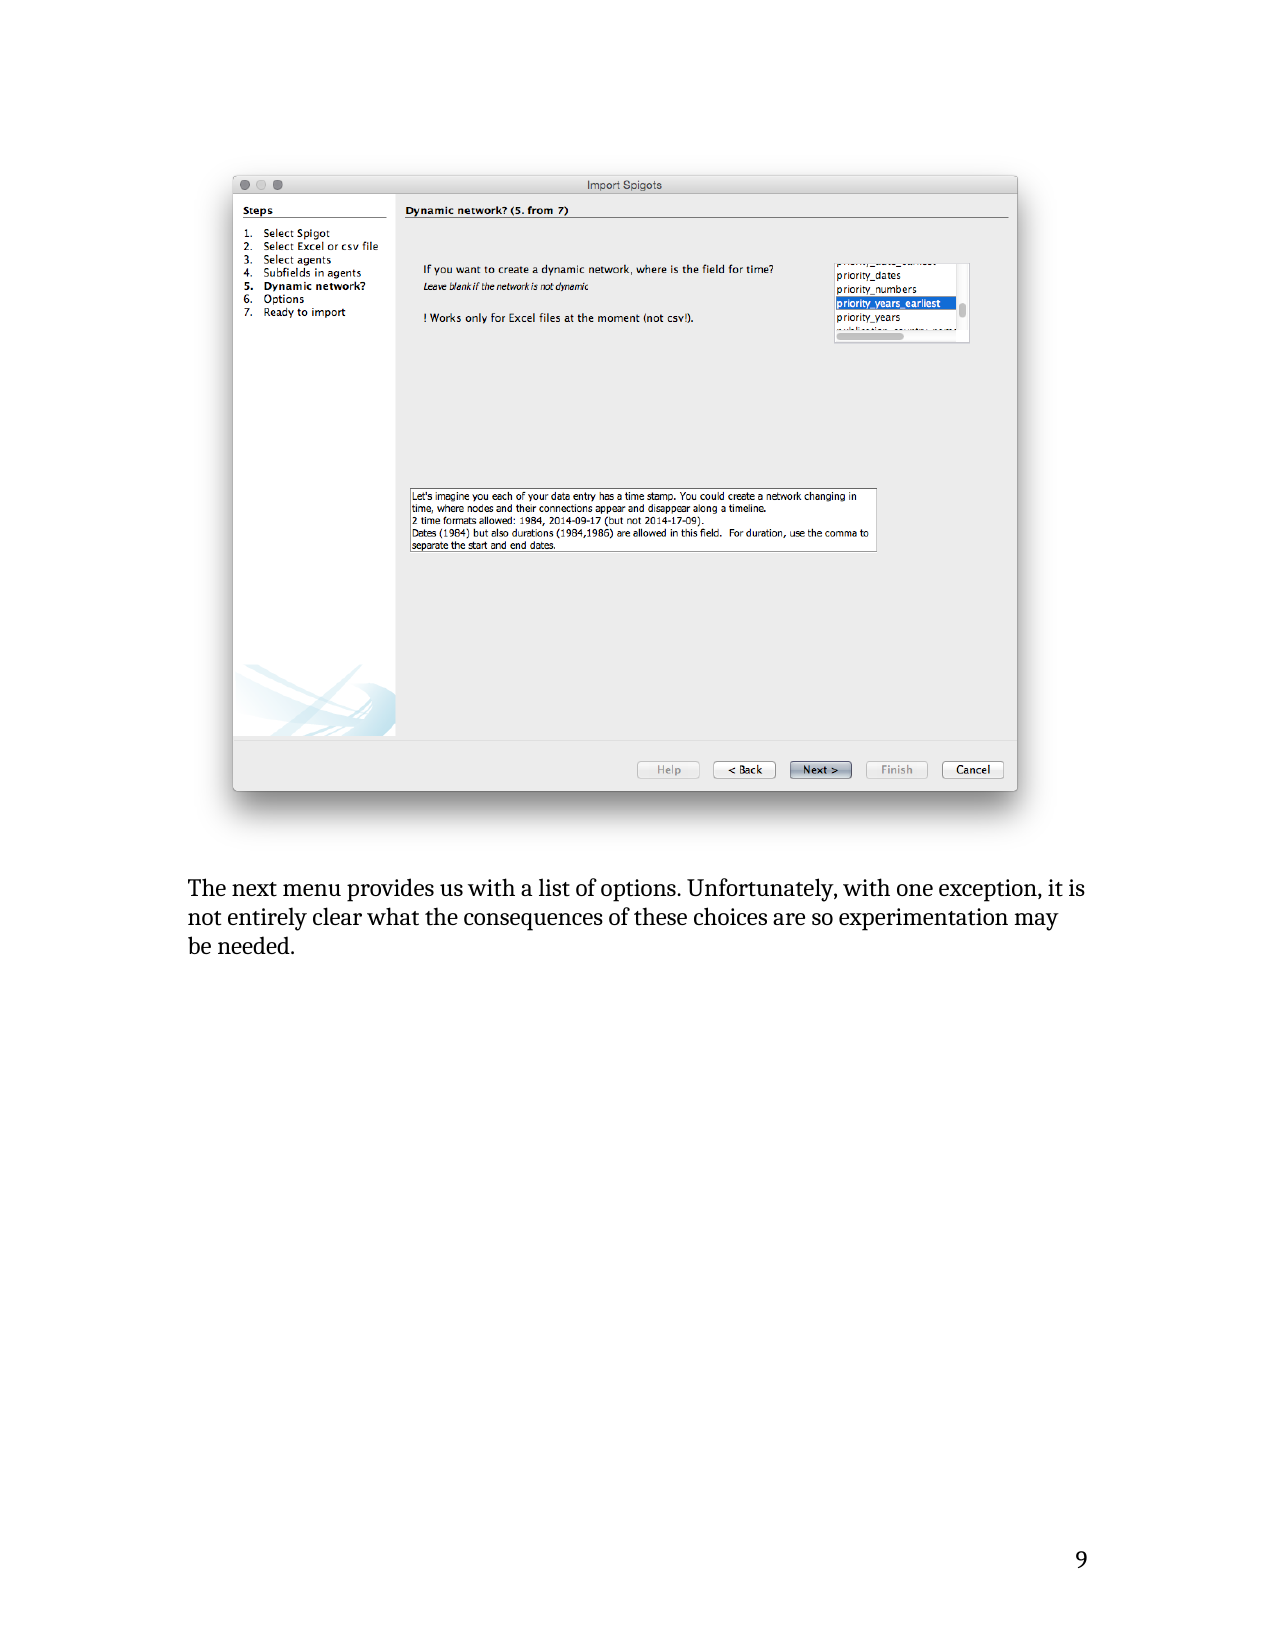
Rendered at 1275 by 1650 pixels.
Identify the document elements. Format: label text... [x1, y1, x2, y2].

text The next menu provides us with a list of options. Unfortunately, with one exception, it is not entirely clear what the consequences of these choices are so experimentation may be needed. [187, 874, 1087, 961]
picture [187, 150, 1063, 856]
